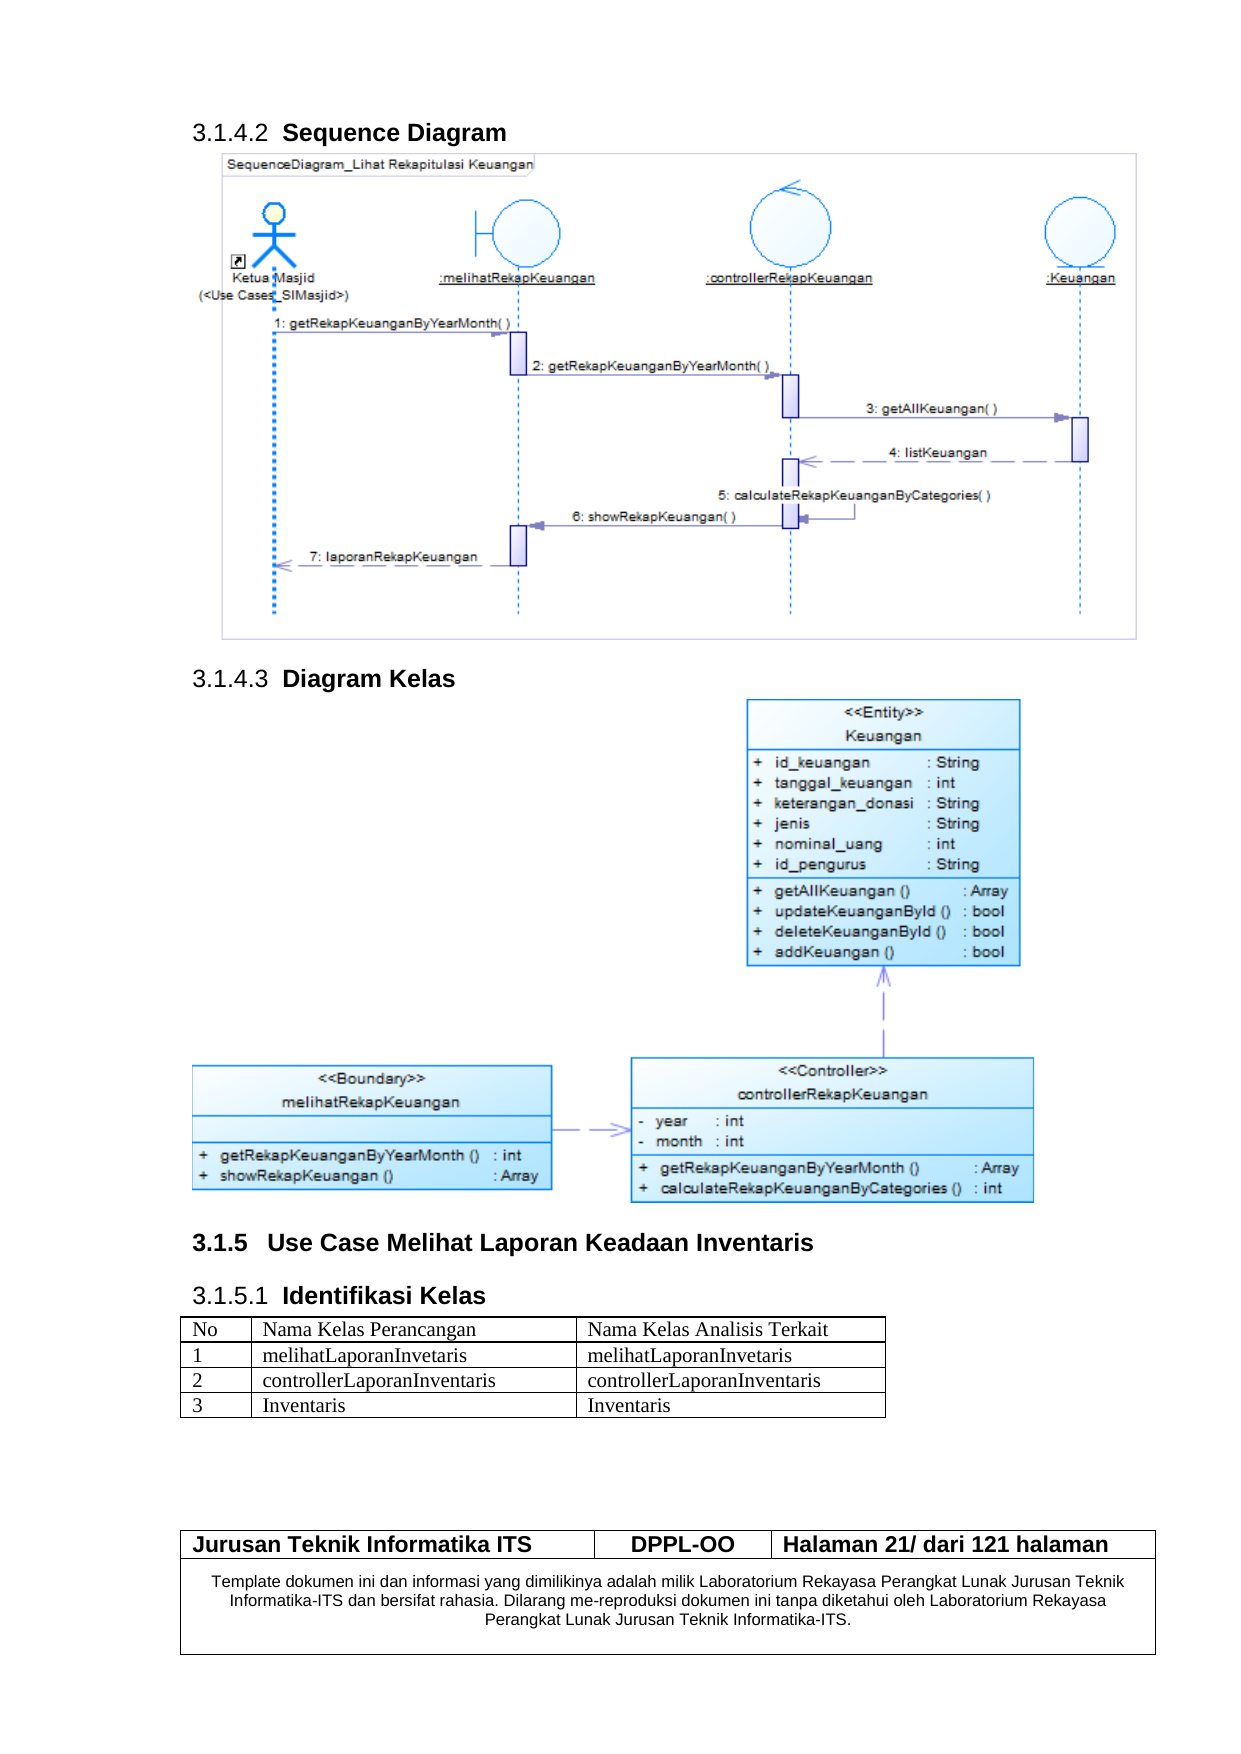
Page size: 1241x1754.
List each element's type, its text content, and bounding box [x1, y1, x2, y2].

subtitle Use Case Melihat Laporan Keadaan Inventaris [192, 1228, 1122, 1256]
table_cell melihatLaporanInvetaris [252, 1343, 576, 1367]
subtitle Diagram Kelas [192, 664, 1122, 693]
picture [192, 153, 1137, 640]
picture [192, 699, 1035, 1203]
table_header No [181, 1318, 251, 1341]
subtitle Sequence Diagram [192, 118, 1122, 147]
table_cell Inventaris [252, 1393, 576, 1417]
table_cell 2 [181, 1368, 251, 1392]
table_cell melihatLaporanInvetaris [577, 1343, 885, 1367]
table_cell Inventaris [577, 1393, 885, 1417]
table_header Nama Kelas Perancangan [252, 1318, 576, 1341]
table_cell controllerLaporanInventaris [252, 1368, 576, 1392]
table_header Nama Kelas Analisis Terkait [577, 1318, 885, 1341]
table_cell 3 [181, 1393, 251, 1417]
table_cell controllerLaporanInventaris [577, 1368, 885, 1392]
table_cell 1 [181, 1343, 251, 1367]
subtitle Identifikasi Kelas [192, 1281, 1122, 1310]
